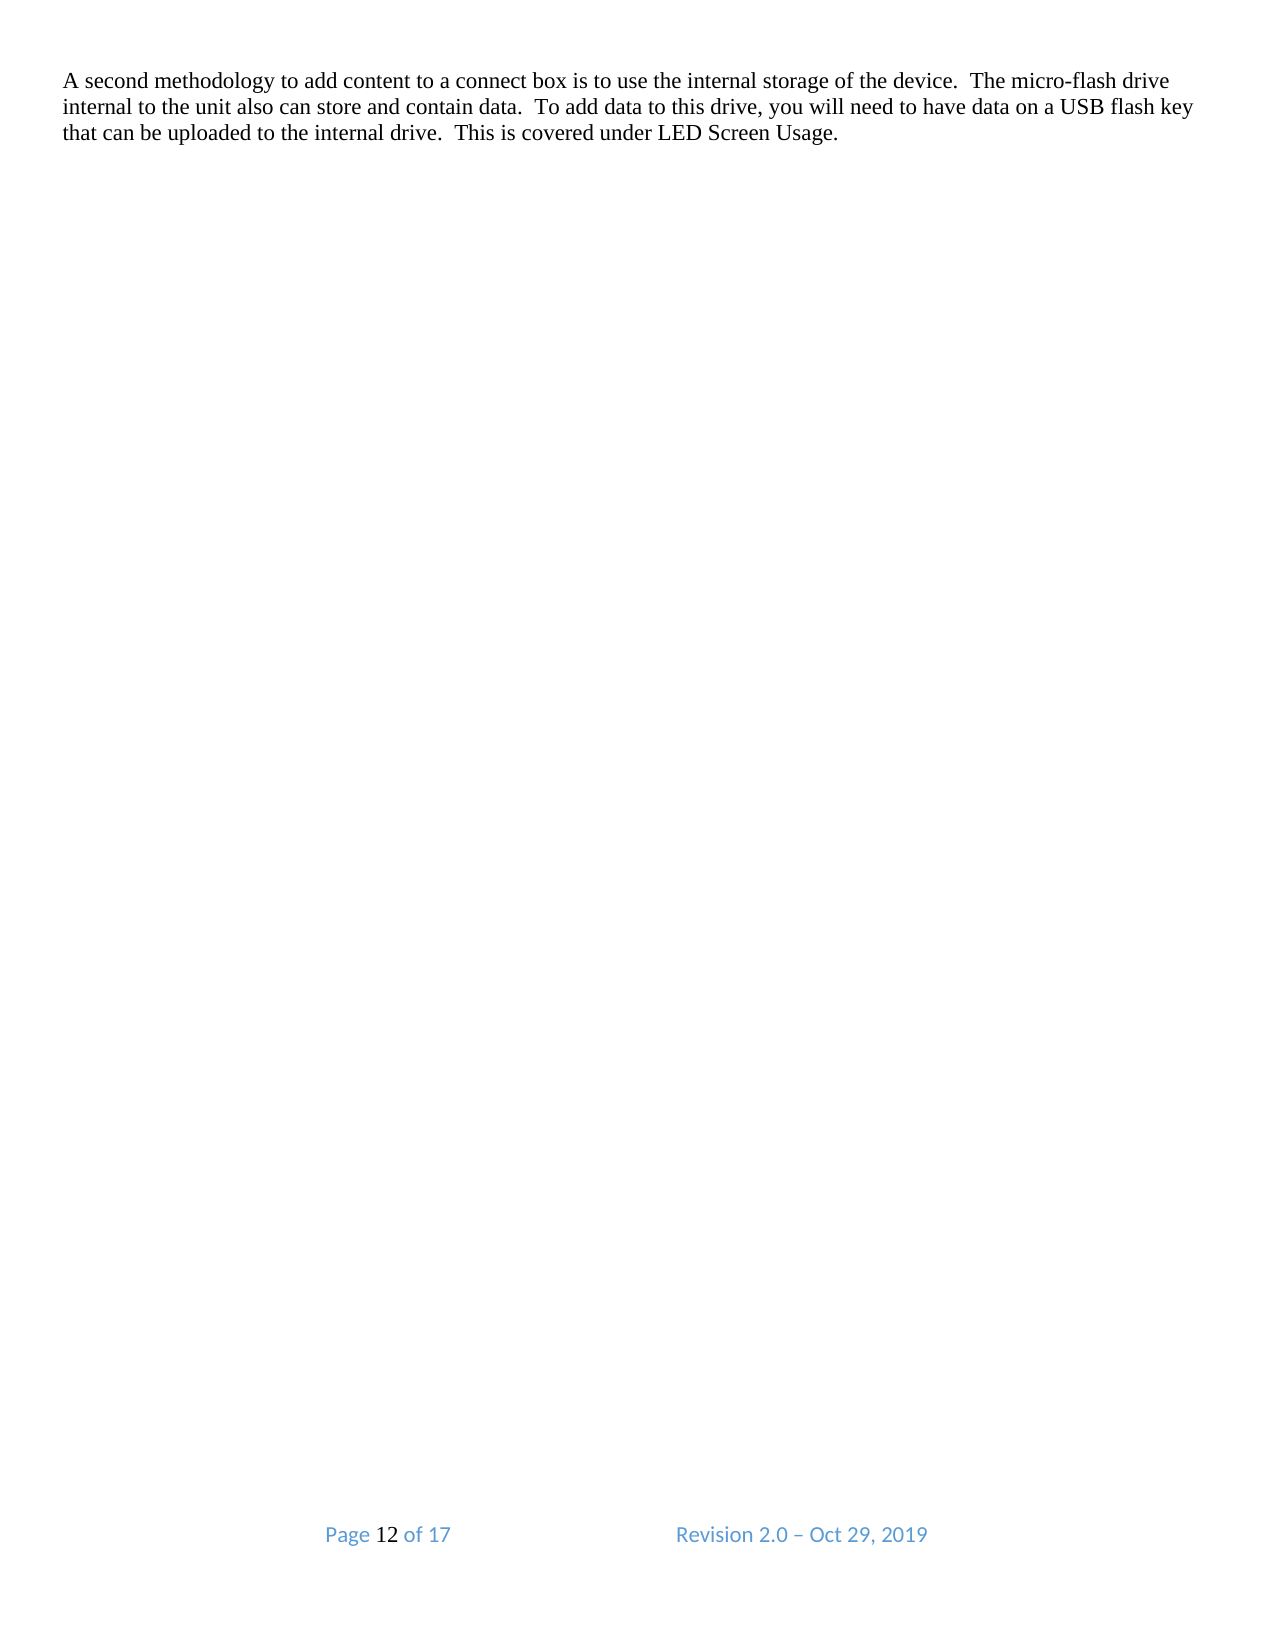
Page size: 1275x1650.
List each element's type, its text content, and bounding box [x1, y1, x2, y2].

text A second methodology to add content to a connect box is to use the internal storage of the device. The micro-flash drive internal to the unit also can store and contain data. To add data to this drive, you will need to have data on a USB flash key that can be uploaded to the internal drive. This is covered under LED Screen Usage. [62, 67, 1206, 146]
